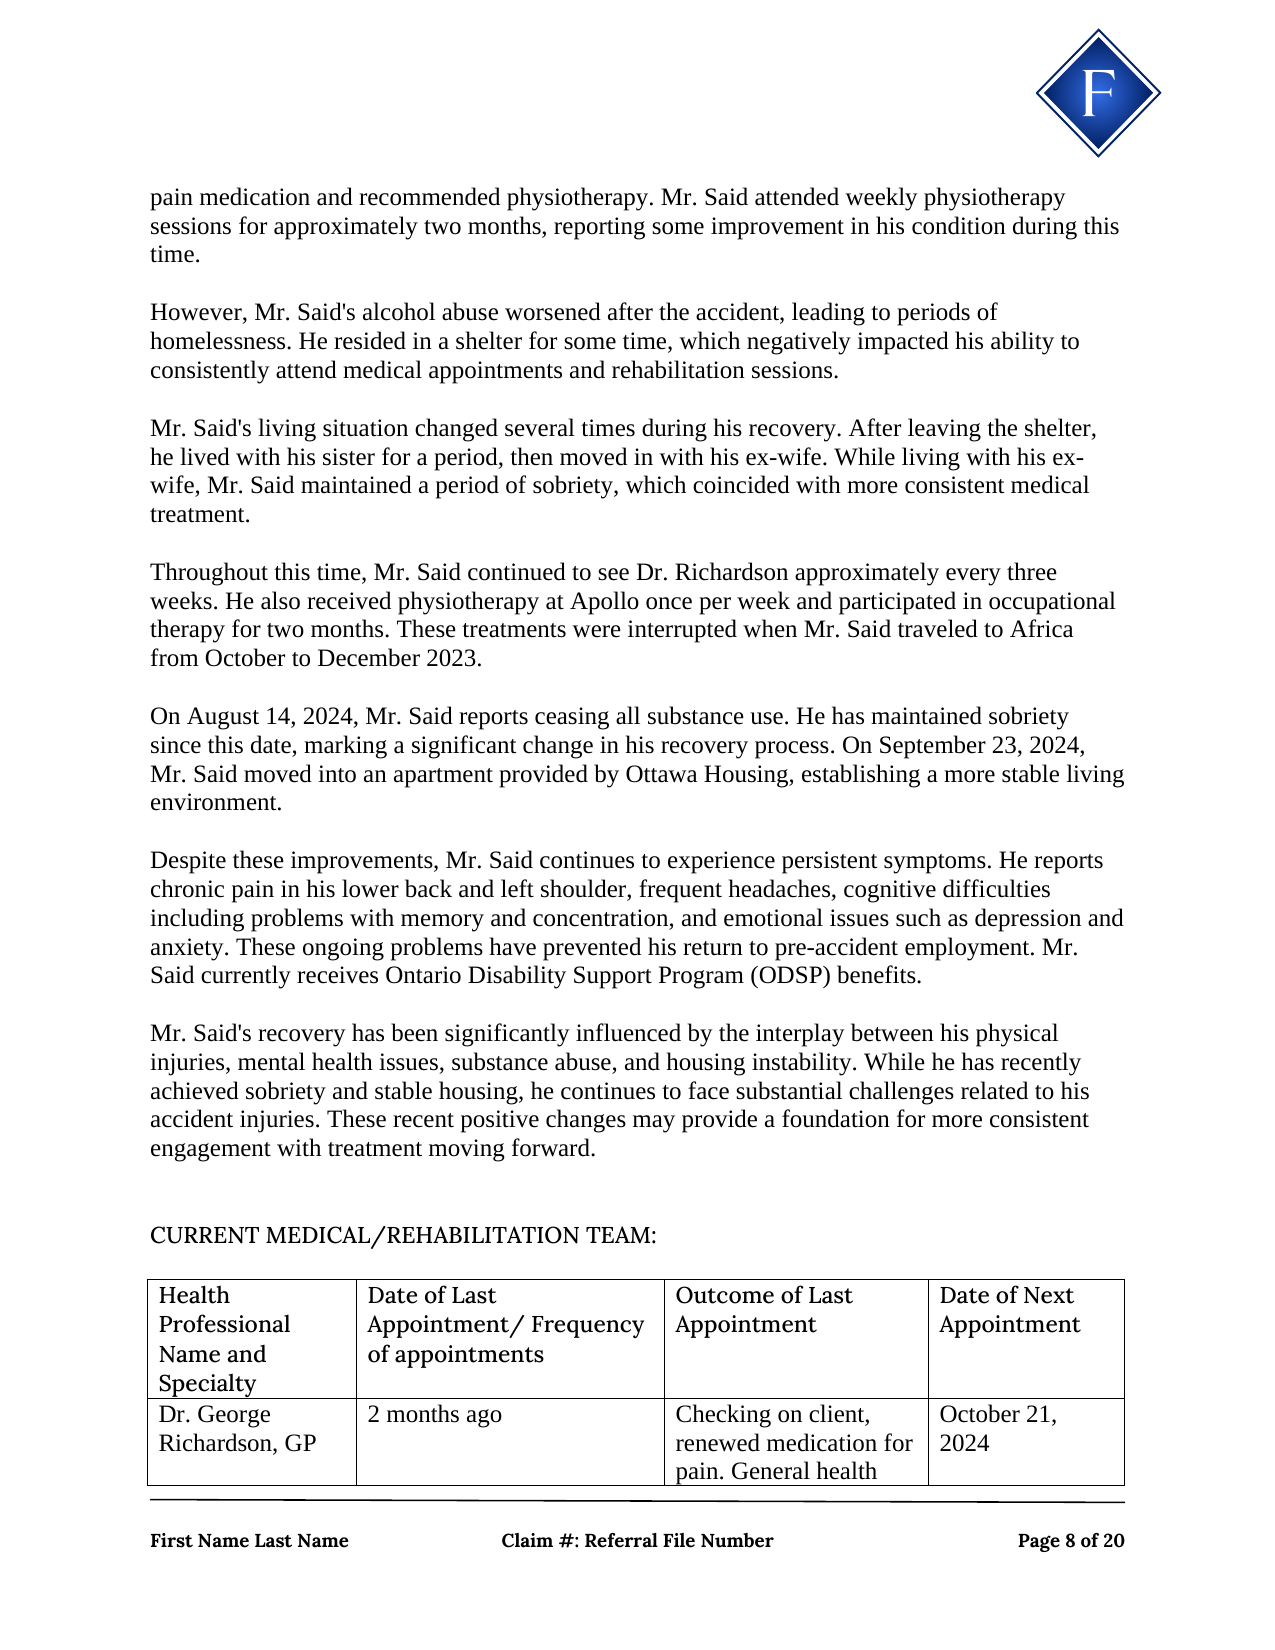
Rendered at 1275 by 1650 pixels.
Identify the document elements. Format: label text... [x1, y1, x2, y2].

text Mr. Said's living situation changed several times during his recovery. After leaving the shelter, he lived with his sister for a period, then moved in with his ex-wife. While living with his ex-wife, Mr. Said maintained a period of sobriety, which coincided with more consistent medical treatment. [150, 413, 1125, 528]
table_cell October 21, 2024 [929, 1399, 1124, 1485]
table_header Outcome of Last Appointment [665, 1280, 928, 1398]
table_cell Dr. George Richardson, GP [148, 1399, 356, 1485]
table_cell Checking on client, renewed medication for pain. General health questions, blood tests. [665, 1399, 928, 1485]
text On August 14, 2024, Mr. Said reports ceasing all substance use. He has maintained sobriety since this date, marking a significant change in his recovery process. On September 23, 2024, Mr. Said moved into an apartment provided by Ottawa Housing, establishing a more stable living environment. [150, 701, 1125, 816]
table_cell 2 months ago [357, 1399, 664, 1485]
picture [1036, 28, 1162, 158]
text However, Mr. Said's alcohol abuse worsened after the accident, leading to periods of homelessness. He resided in a shelter for some time, which negatively impacted his ability to consistently attend medical appointments and rehabilitation sessions. [150, 297, 1125, 384]
text Throughout this time, Mr. Said continued to see Dr. Richardson approximately every three weeks. He also received physiotherapy at Apollo once per week and participated in occupational therapy for two months. These treatments were interrupted when Mr. Said traveled to Africa from October to December 2023. [150, 557, 1125, 672]
text Despite these improvements, Mr. Said continues to experience persistent symptoms. He reports chronic pain in his lower back and left shoulder, frequent headaches, cognitive difficulties including problems with memory and concentration, and emotional issues such as depression and anxiety. These ongoing problems have prevented his return to pre-accident employment. Mr. Said currently receives Ontario Disability Support Program (ODSP) benefits. [150, 845, 1125, 989]
text Mr. Said's recovery has been significantly influenced by the interplay between his physical injuries, mental health issues, substance abuse, and housing instability. While he has recently achieved sobriety and stable housing, he continues to face substantial challenges related to his accident injuries. These recent positive changes may provide a foundation for more consistent engagement with treatment moving forward. [150, 1018, 1125, 1162]
table_header Health Professional Name and Specialty [148, 1280, 356, 1398]
table_header Date of Last Appointment/ Frequency of appointments [357, 1280, 664, 1398]
text CURRENT MEDICAL/REHABILITATION TEAM: [150, 1221, 1125, 1250]
table_header Date of Next Appointment [929, 1280, 1124, 1398]
